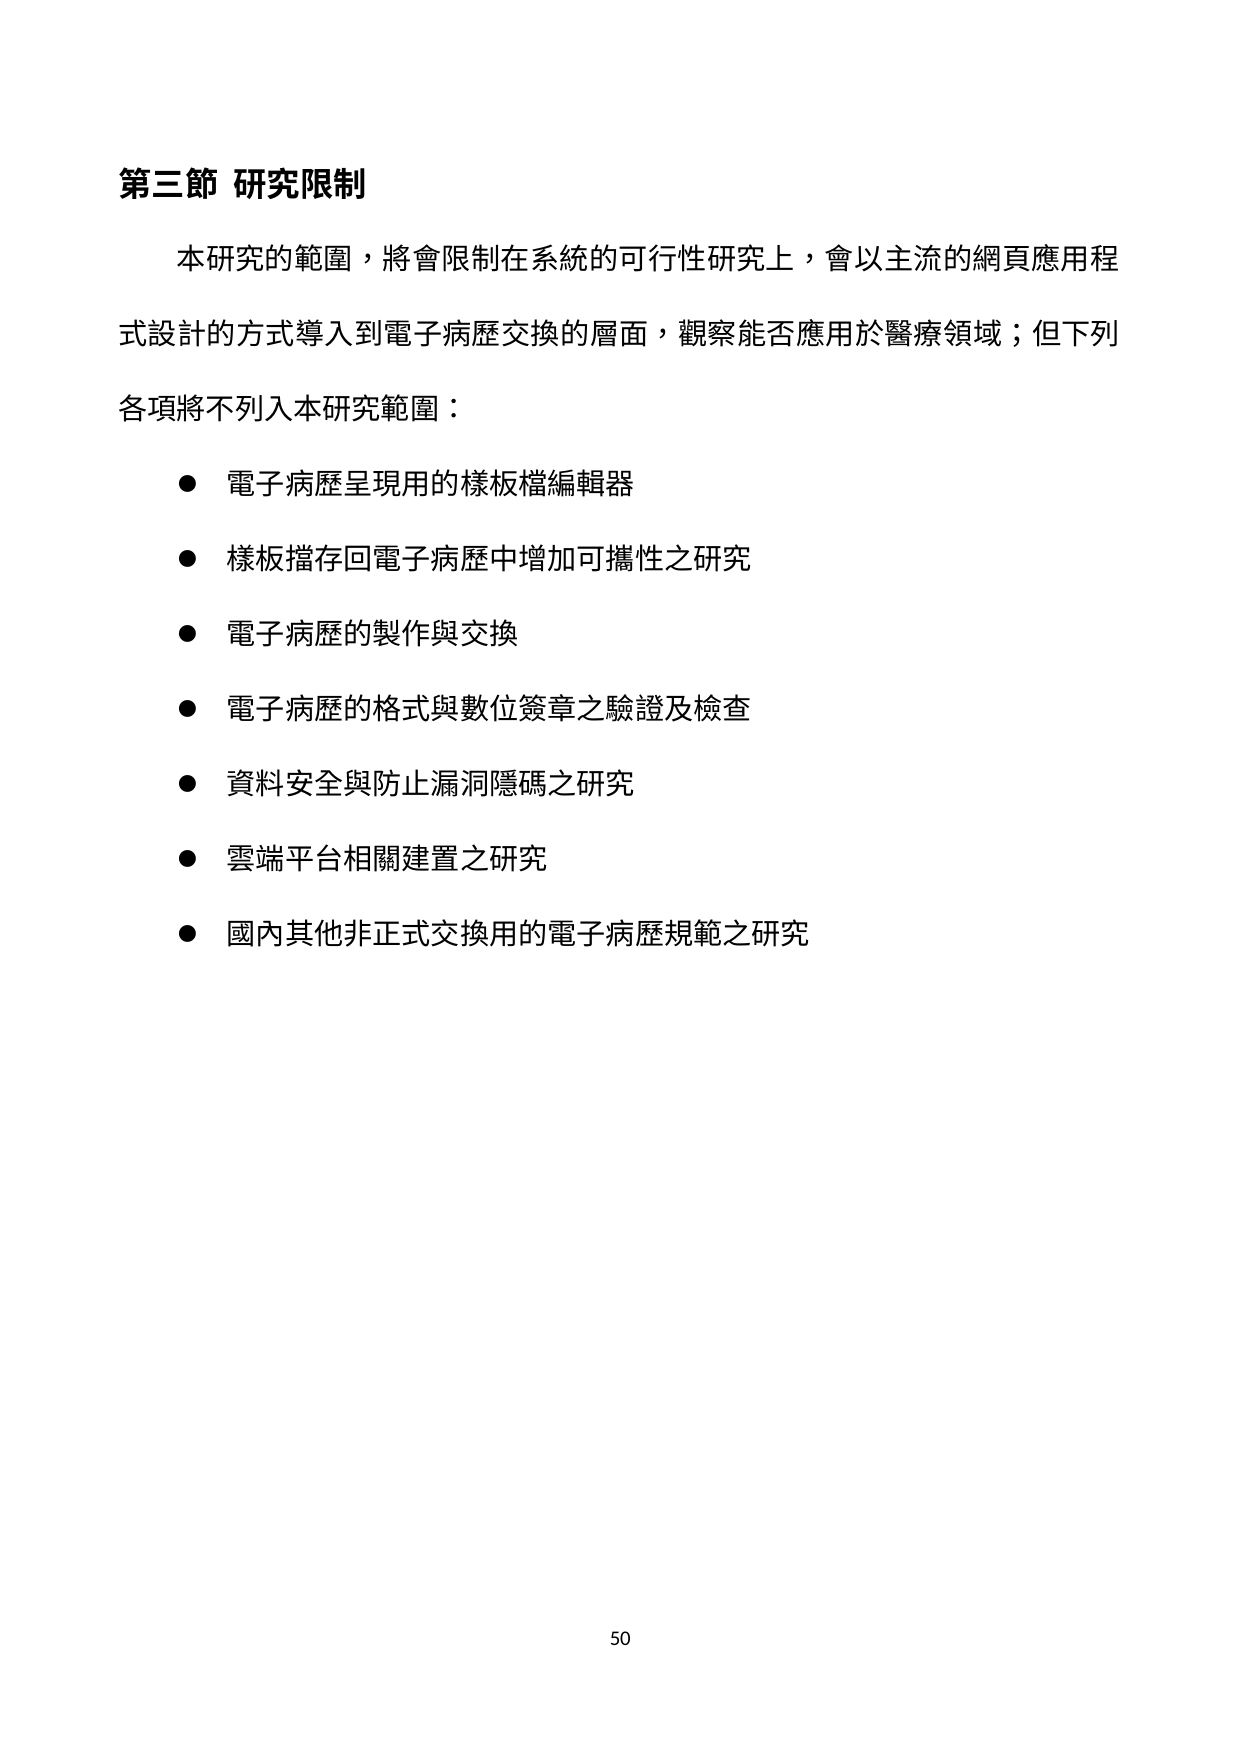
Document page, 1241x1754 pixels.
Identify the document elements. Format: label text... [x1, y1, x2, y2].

list 國內其他非正式交換用的電子病歷規範之研究 [176, 894, 1122, 969]
list 雲端平台相關建置之研究 [176, 819, 1122, 894]
list 樣板擋存回電子病歷中增加可攜性之研究 [176, 519, 1122, 594]
list 電子病歷的格式與數位簽章之驗證及檢查 [176, 669, 1122, 744]
list 資料安全與防止漏洞隱碼之研究 [176, 744, 1122, 819]
subtitle 研究限制 [118, 144, 1122, 219]
text 本研究的範圍，將會限制在系統的可行性研究上，會以主流的網頁應用程式設計的方式導入到電子病歷交換的層面，觀察能否應用於醫療領域；但下列各項將不列入本研究範圍： [118, 219, 1122, 444]
list 電子病歷的製作與交換 [176, 594, 1122, 669]
list 電子病歷呈現用的樣板檔編輯器 [176, 444, 1122, 519]
